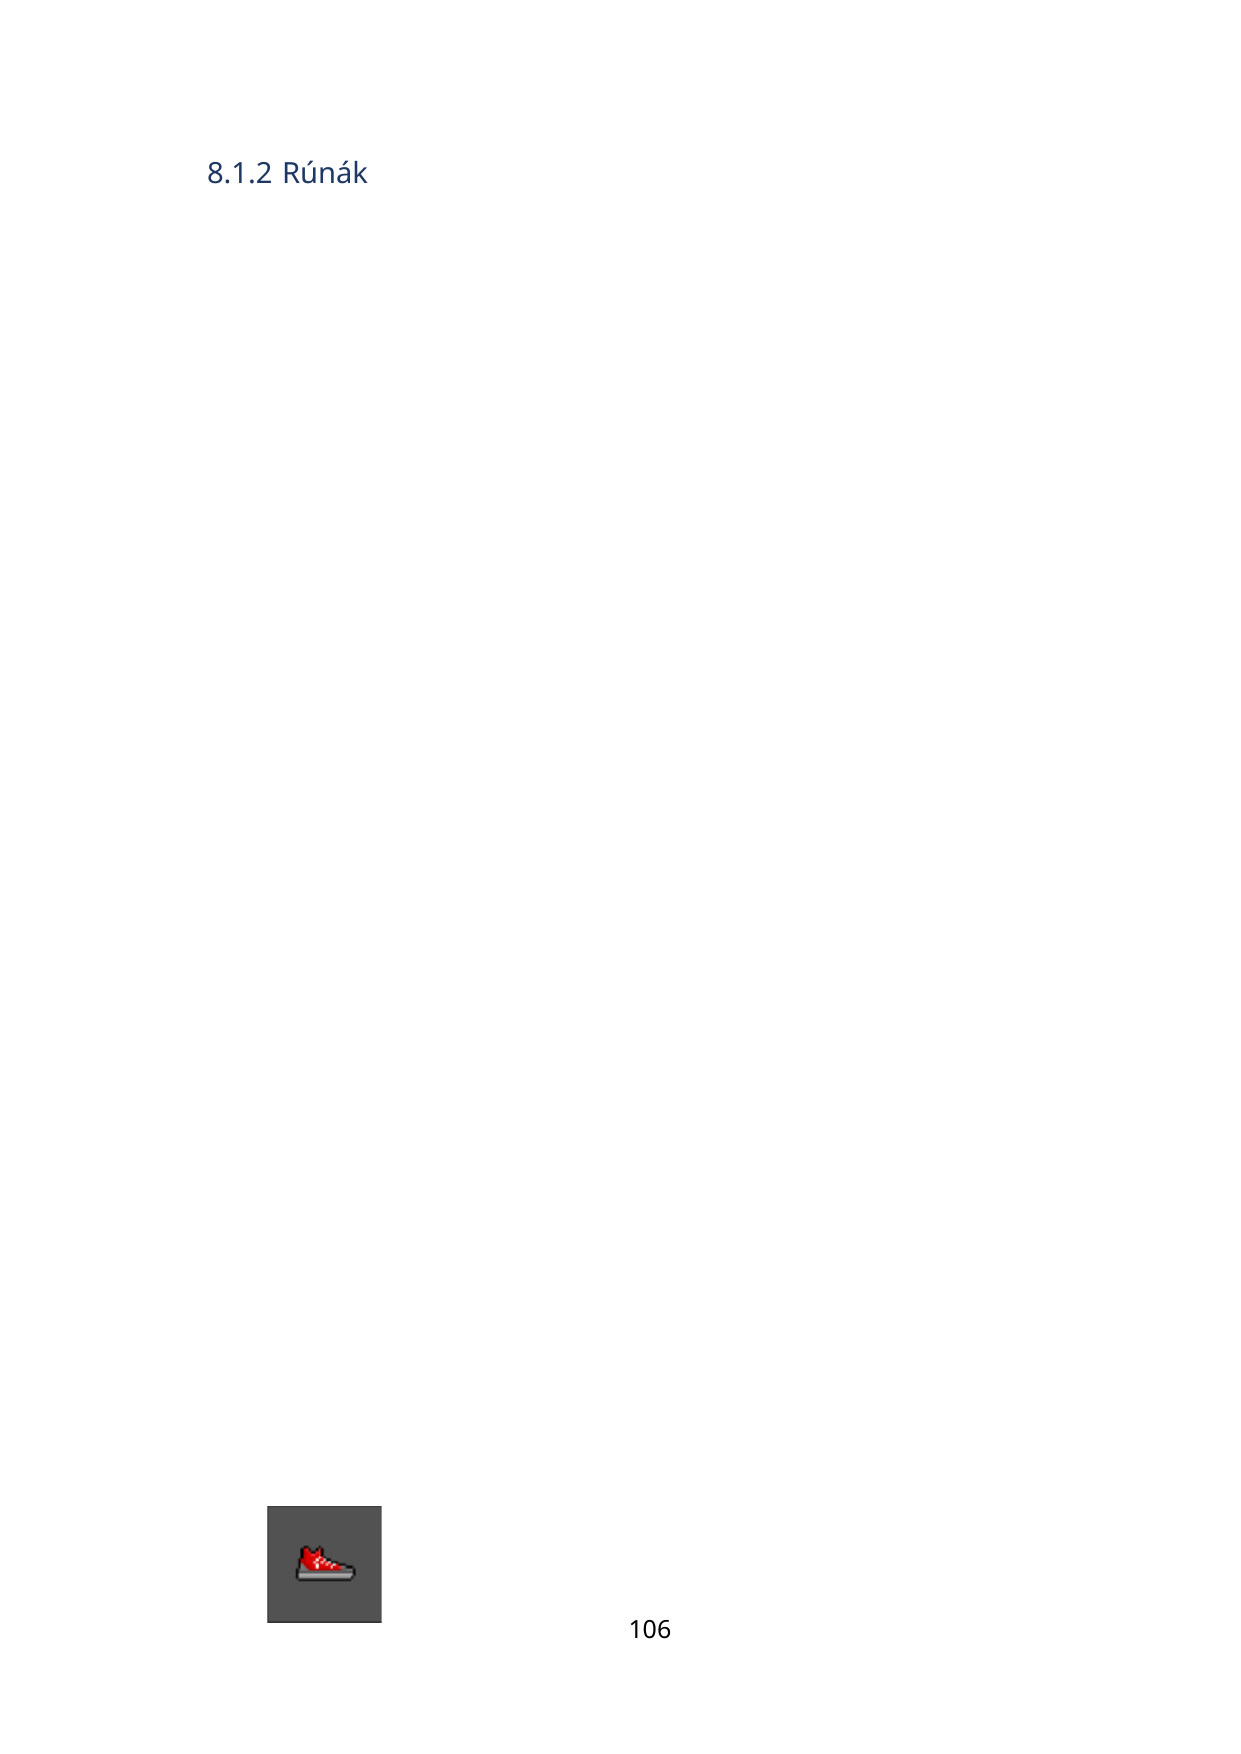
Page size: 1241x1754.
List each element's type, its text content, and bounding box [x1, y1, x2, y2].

subtitle Rúnák [207, 152, 1092, 192]
picture [267, 1506, 382, 1623]
